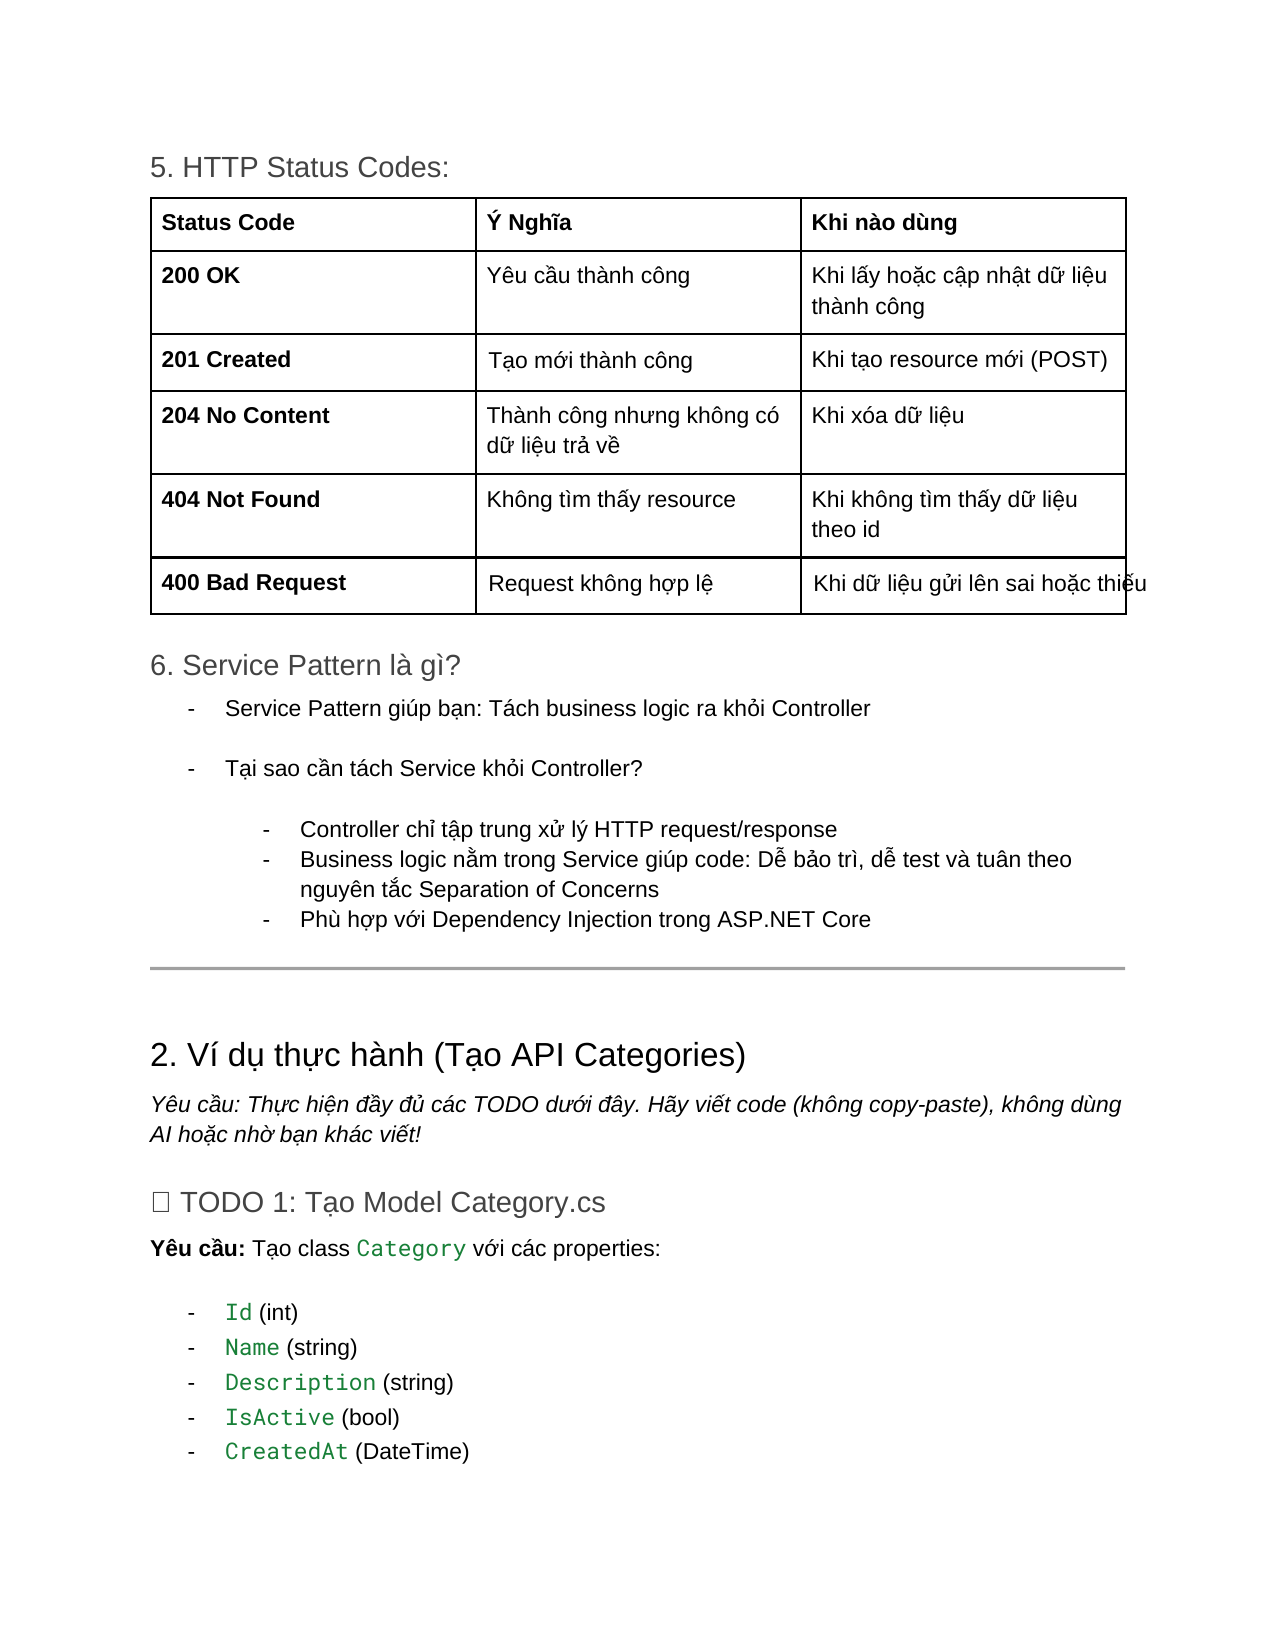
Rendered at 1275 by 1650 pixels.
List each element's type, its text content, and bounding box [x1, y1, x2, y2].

list Name (string) [187, 1331, 1125, 1362]
table_cell [477, 559, 800, 613]
list Tại sao cần tách Service khỏi Controller? [187, 755, 1125, 782]
subtitle 2. Ví dụ thực hành (Tạo API Categories) [150, 1034, 1125, 1073]
table_cell 204 No Content [152, 392, 475, 473]
list Id (int) [187, 1297, 1125, 1327]
list Description (string) [187, 1366, 1125, 1396]
table_cell 201 Created [152, 335, 475, 390]
subtitle 5. HTTP Status Codes: [150, 150, 1125, 183]
list Service Pattern giúp bạn: Tách business logic ra khỏi Controller [187, 695, 1125, 721]
text Yêu cầu: Thực hiện đầy đủ các TODO dưới đây. Hãy viết code (không copy-paste), không dùng AI hoặc nhờ bạn khác viết! [150, 1091, 1125, 1148]
table_cell Khi tạo resource mới (POST) [802, 335, 1125, 390]
table_header Khi nào dùng [802, 199, 1125, 250]
table_header Ý Nghĩa [477, 199, 800, 250]
list Phù hợp với Dependency Injection trong ASP.NET Core [262, 906, 1125, 933]
table_cell Không tìm thấy resource [477, 475, 800, 556]
list Controller chỉ tập trung xử lý HTTP request/response [262, 816, 1125, 842]
table_cell Khi lấy hoặc cập nhật dữ liệu thành công [802, 252, 1125, 333]
table_cell [477, 335, 800, 390]
list Business logic nằm trong Service giúp code: Dễ bảo trì, dễ test và tuân theo nguyên tắc Separation of Concerns [262, 846, 1125, 903]
table_cell Yêu cầu thành công [477, 252, 800, 333]
table_cell 400 Bad Request [152, 559, 475, 613]
list IsActive (bool) [187, 1401, 1125, 1431]
subtitle 6. Service Pattern là gì? [150, 648, 1125, 682]
subtitle 📝 TODO 1: Tạo Model Category.cs [150, 1185, 1125, 1218]
list CreatedAt (DateTime) [187, 1436, 1125, 1466]
table_cell Khi xóa dữ liệu [802, 392, 1125, 473]
text Yêu cầu: Tạo class Category với các properties: [150, 1232, 1125, 1262]
table_cell Thành công nhưng không có dữ liệu trả về [477, 392, 800, 473]
table_header Status Code [152, 199, 475, 250]
table_cell [802, 559, 1125, 613]
table_cell Khi không tìm thấy dữ liệu theo id [802, 475, 1125, 556]
table_cell 200 OK [152, 252, 475, 333]
table_cell 404 Not Found [152, 475, 475, 556]
